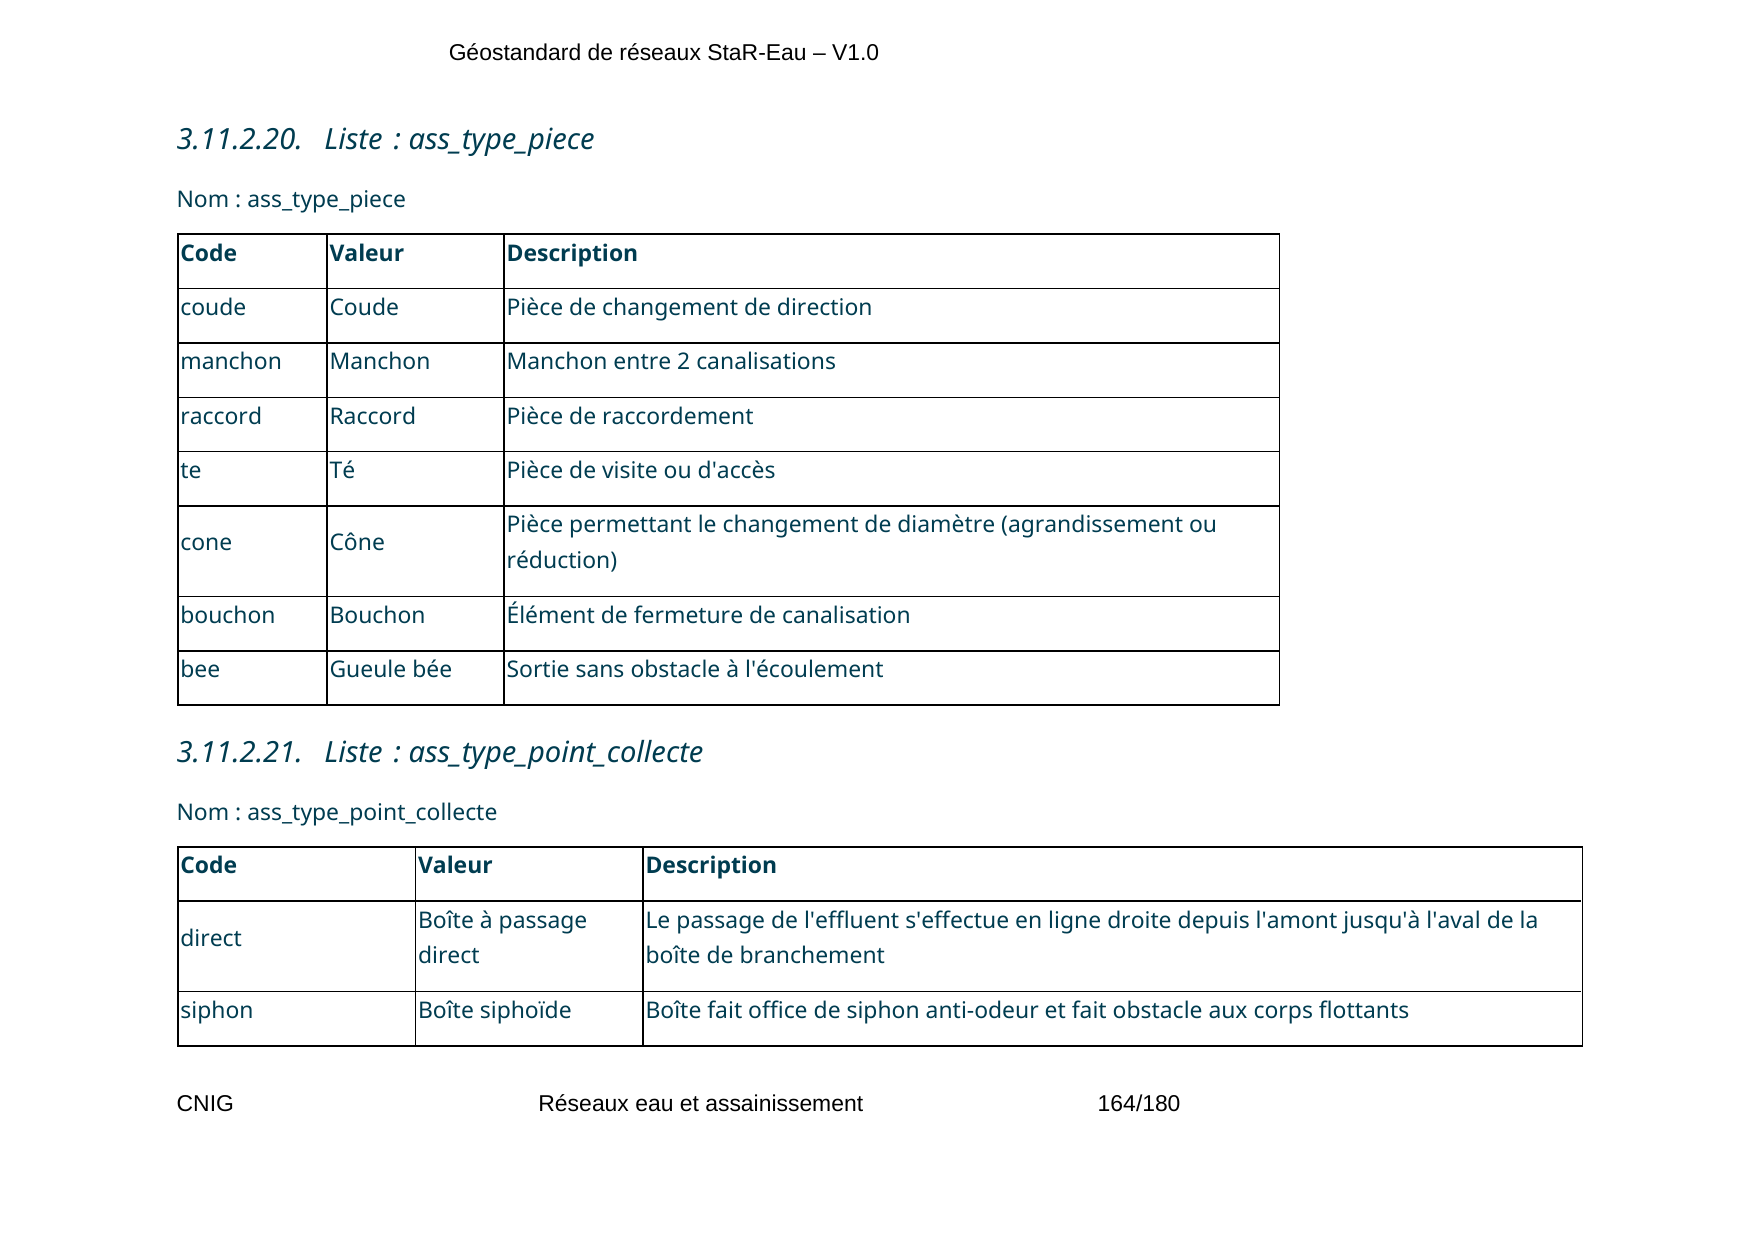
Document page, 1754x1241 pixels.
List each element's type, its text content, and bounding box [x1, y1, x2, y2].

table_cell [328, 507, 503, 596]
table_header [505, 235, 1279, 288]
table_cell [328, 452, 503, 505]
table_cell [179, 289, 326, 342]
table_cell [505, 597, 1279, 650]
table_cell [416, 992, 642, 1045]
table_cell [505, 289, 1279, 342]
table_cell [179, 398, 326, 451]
text Nom : ass_type_piece [176, 183, 1636, 214]
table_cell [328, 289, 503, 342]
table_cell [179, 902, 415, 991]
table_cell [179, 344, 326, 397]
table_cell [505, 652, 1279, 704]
text Nom : ass_type_point_collecte [176, 796, 1636, 827]
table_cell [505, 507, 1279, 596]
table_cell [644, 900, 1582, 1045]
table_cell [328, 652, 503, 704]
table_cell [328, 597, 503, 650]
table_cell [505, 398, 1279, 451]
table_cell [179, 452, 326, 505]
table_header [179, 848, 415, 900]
subtitle Liste : ass_type_piece [176, 118, 1636, 158]
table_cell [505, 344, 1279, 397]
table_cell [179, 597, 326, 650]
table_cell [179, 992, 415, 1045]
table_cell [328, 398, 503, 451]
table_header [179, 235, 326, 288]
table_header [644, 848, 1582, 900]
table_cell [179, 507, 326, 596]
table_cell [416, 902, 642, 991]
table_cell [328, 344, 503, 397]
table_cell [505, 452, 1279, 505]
subtitle Liste : ass_type_point_collecte [176, 731, 1636, 771]
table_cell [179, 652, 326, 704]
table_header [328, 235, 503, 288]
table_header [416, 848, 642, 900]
